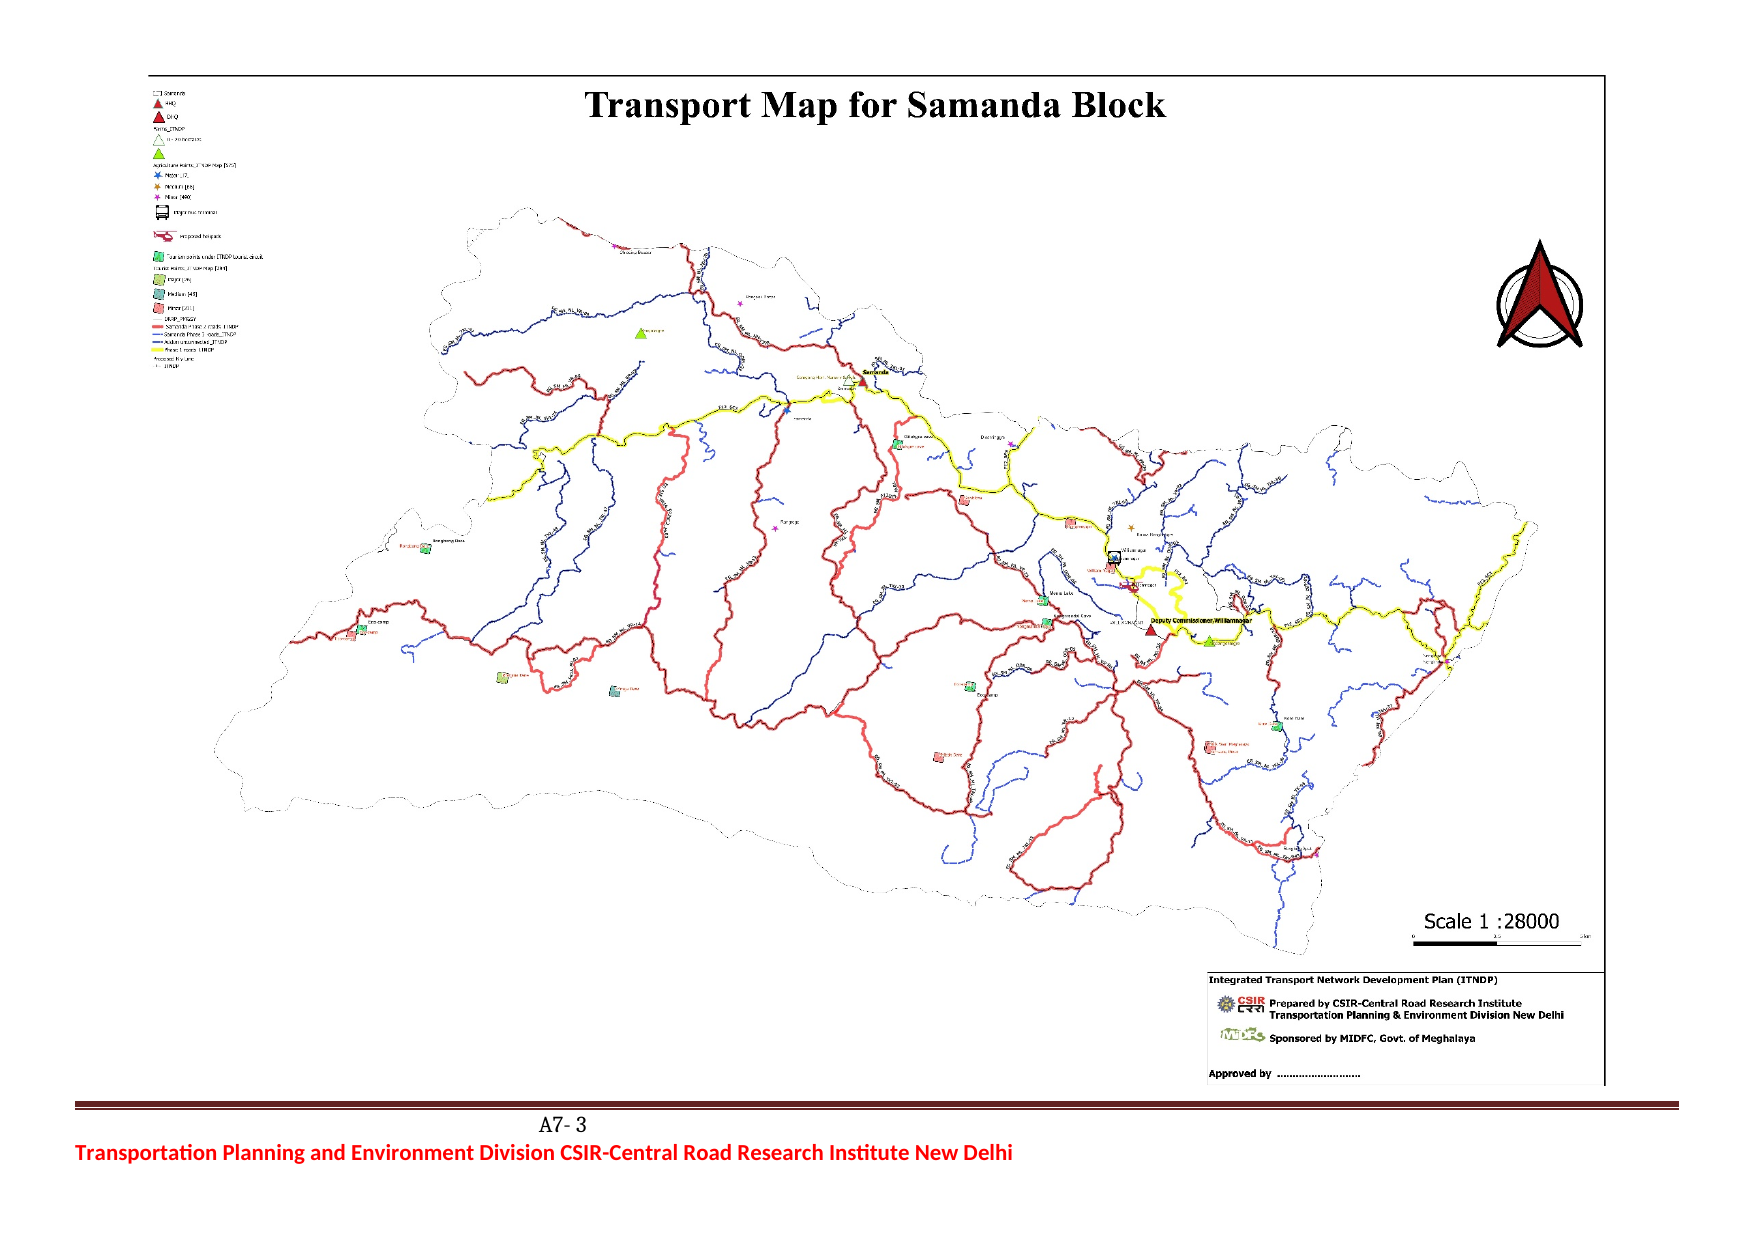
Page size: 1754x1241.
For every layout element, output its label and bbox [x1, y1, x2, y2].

picture [148, 75, 1606, 1086]
